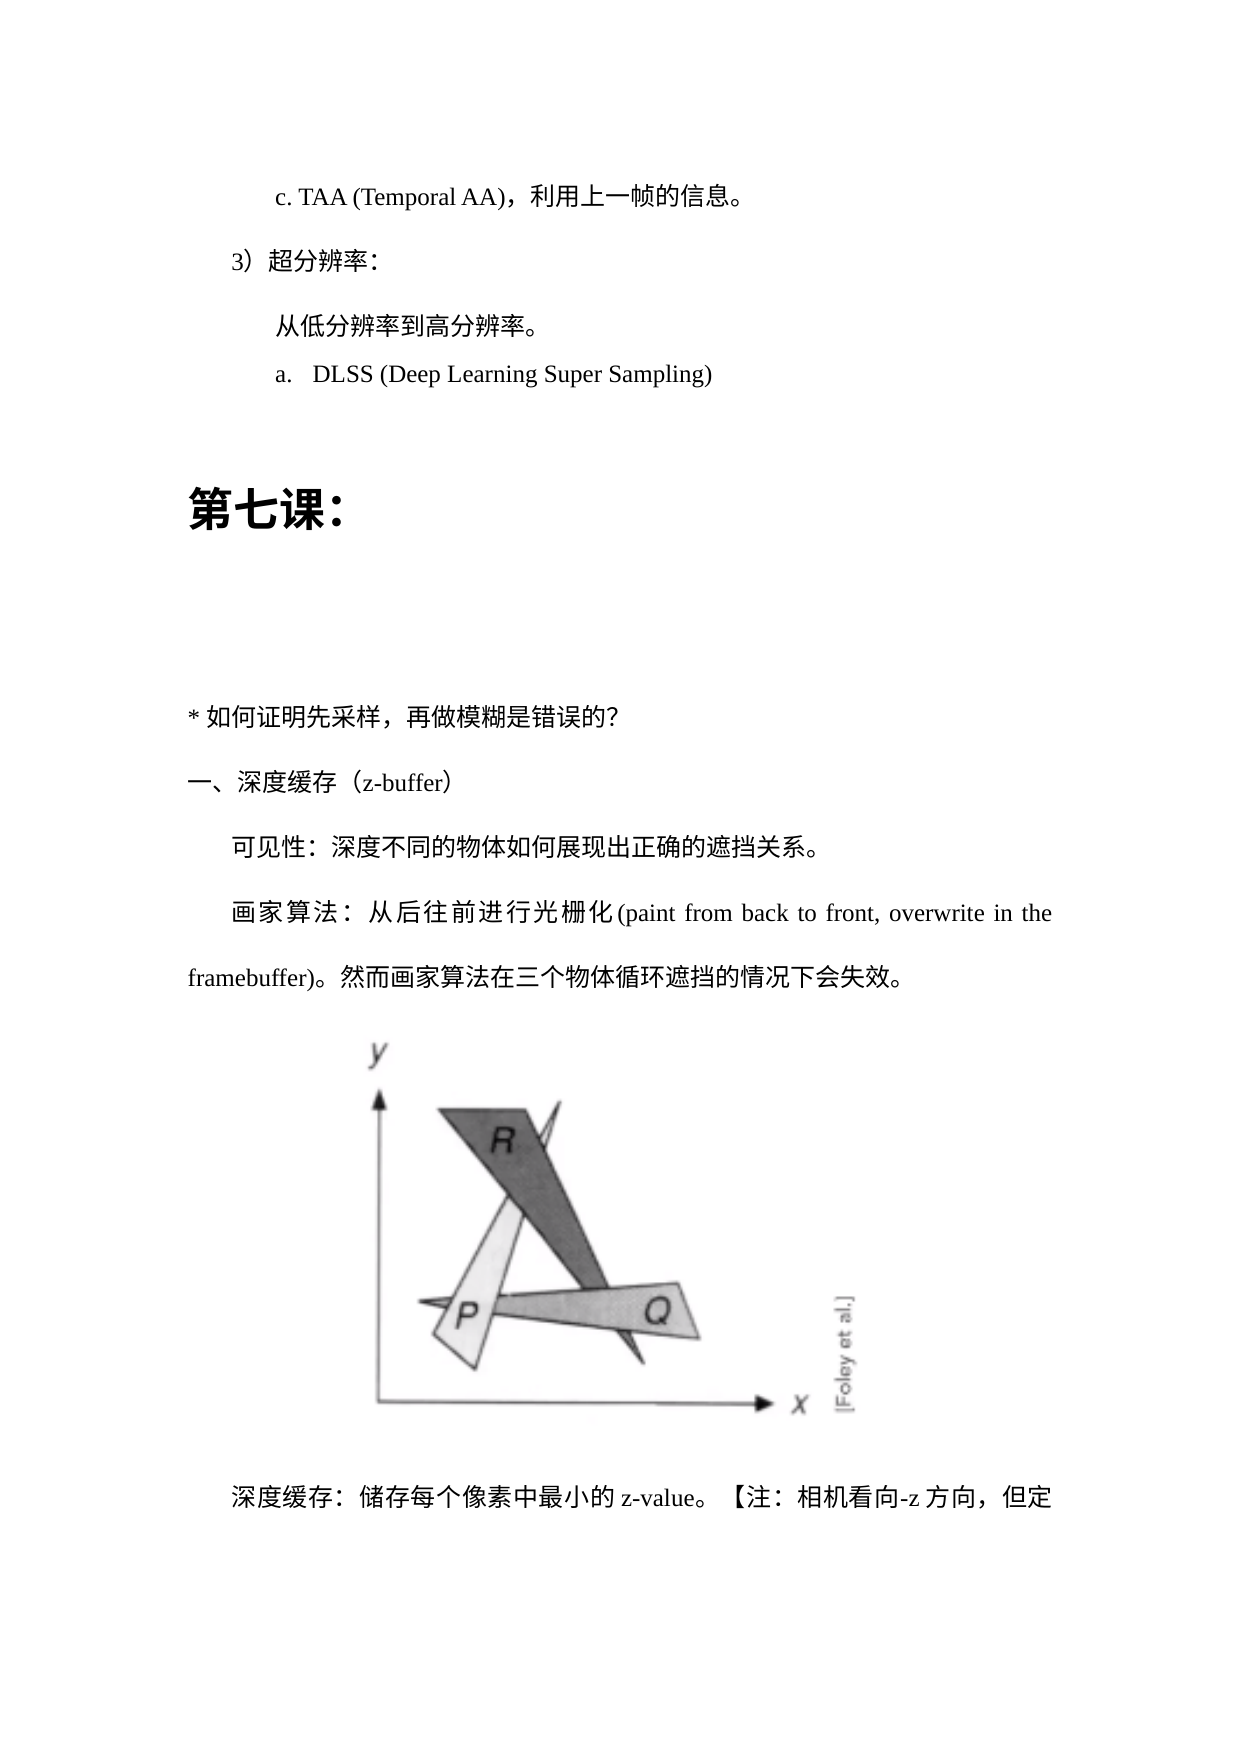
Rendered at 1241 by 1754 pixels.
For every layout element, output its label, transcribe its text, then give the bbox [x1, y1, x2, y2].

text 画家算法：从后往前进行光栅化(paint from back to front, overwrite in the framebuffer)。然而画家算法在三个物体循环遮挡的情况下会失效。 [187, 878, 1053, 1008]
text 可见性：深度不同的物体如何展现出正确的遮挡关系。 [187, 813, 1053, 878]
text 一、深度缓存（z-buffer） [187, 748, 1053, 813]
picture [343, 1007, 897, 1440]
text * 如何证明先采样，再做模糊是错误的？ [187, 683, 1053, 748]
text 从低分辨率到高分辨率。 [187, 292, 1053, 357]
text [187, 1463, 1053, 1528]
text c. TAA (Temporal AA)，利用上一帧的信息。 [187, 162, 1053, 227]
subtitle 第七课： [187, 457, 1053, 555]
text 3）超分辨率： [187, 227, 1053, 292]
list DLSS (Deep Learning Super Sampling) [275, 357, 1053, 389]
